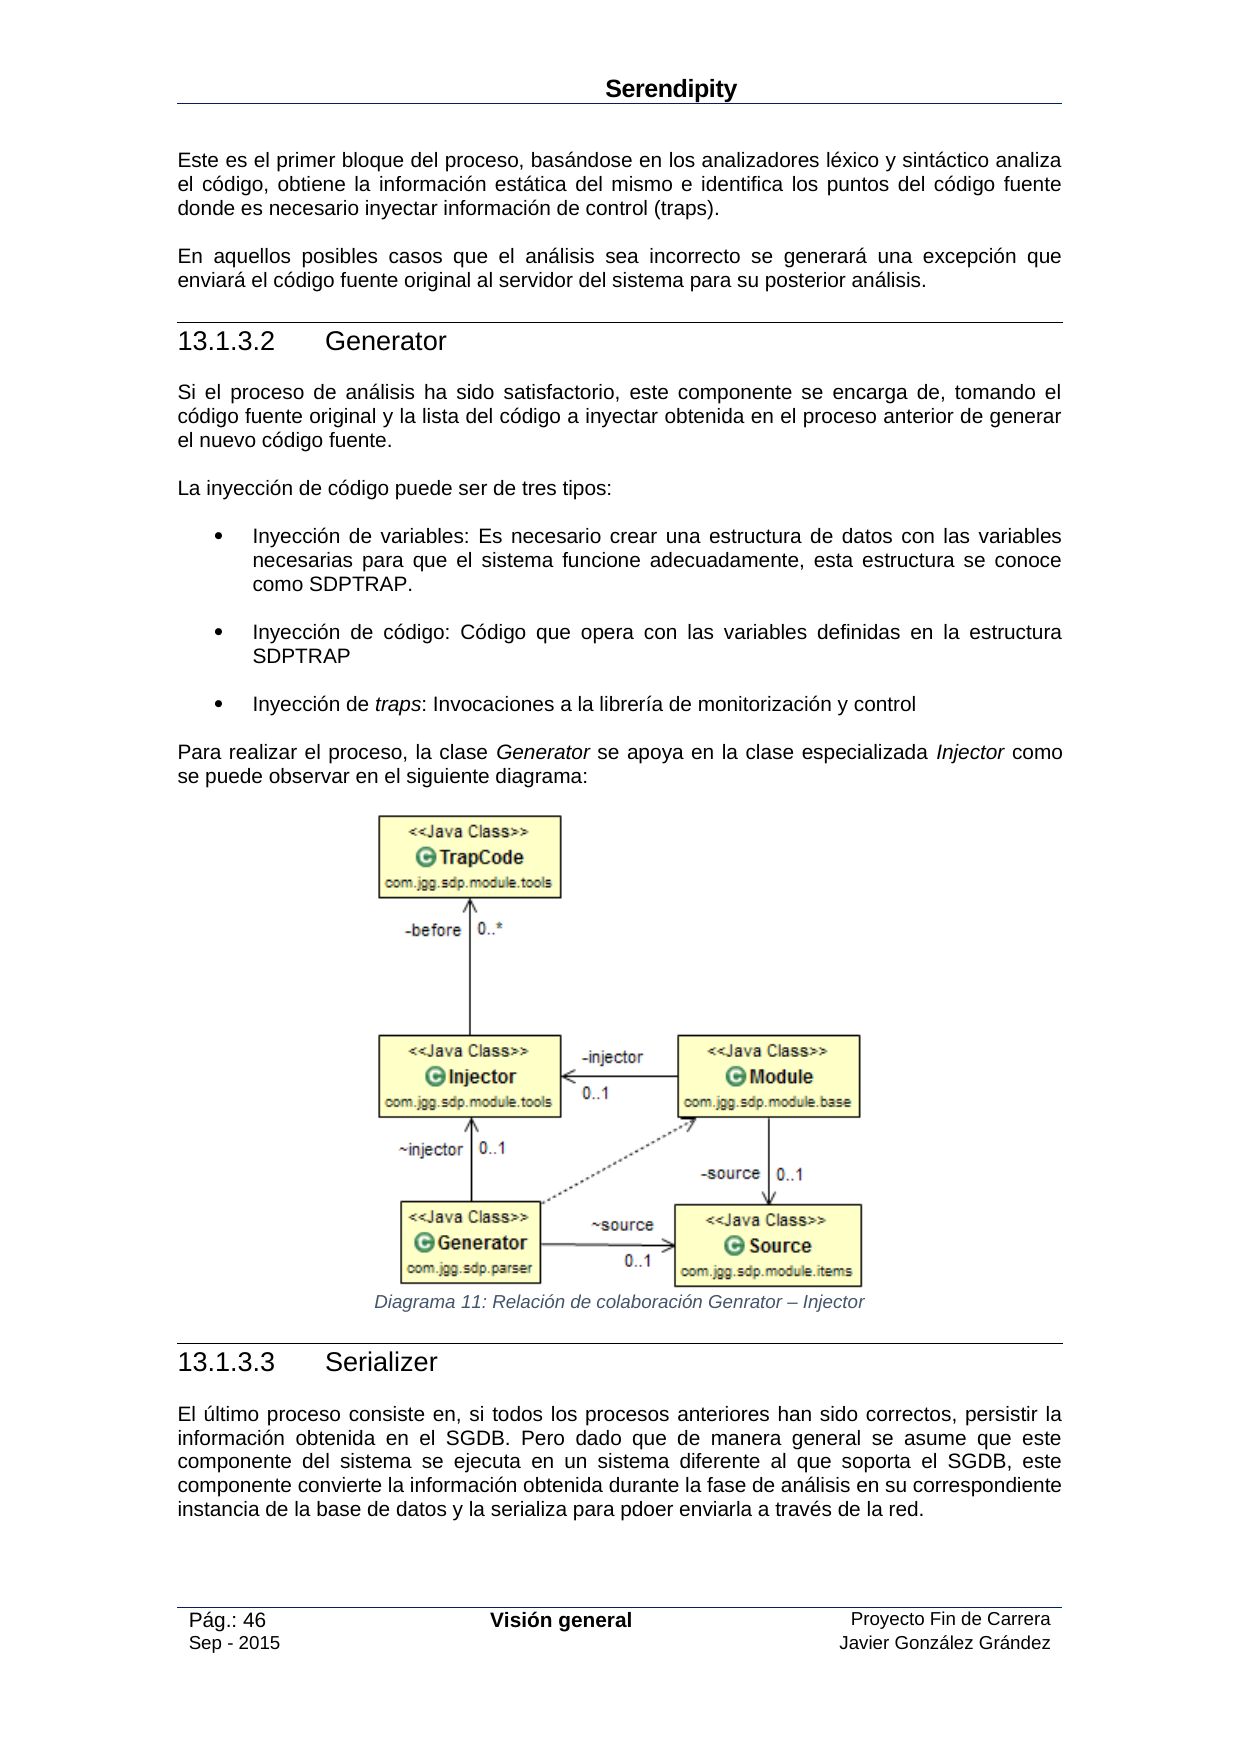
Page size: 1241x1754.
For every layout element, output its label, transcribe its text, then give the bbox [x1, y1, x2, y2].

text La inyección de código puede ser de tres tipos: [177, 476, 1063, 500]
text En aquellos posibles casos que el análisis sea incorrecto se generará una excepción que enviará el código fuente original al servidor del sistema para su posterior análisis. [177, 243, 1063, 291]
text Si el proceso de análisis ha sido satisfactorio, este componente se encarga de, tomando el código fuente original y la lista del código a inyectar obtenida en el proceso anterior de generar el nuevo código fuente. [177, 380, 1063, 452]
list Inyección de código: Código que opera con las variables definidas en la estructura SDPTRAP [215, 620, 1063, 668]
text El último proceso consiste en, si todos los procesos anteriores han sido correctos, persistir la información obtenida en el SGDB. Pero dado que de manera general se asume que este componente del sistema se ejecuta en un sistema diferente al que soporta el SGDB, este componente convierte la información obtenida durante la fase de análisis en su correspondiente instancia de la base de datos y la serializa para pdoer enviarla a través de la red. [177, 1401, 1063, 1521]
list Inyección de traps: Invocaciones a la librería de monitorización y control [215, 692, 1063, 716]
text Para realizar el proceso, la clase Generator se apoya en la clase especializada Injector como se puede observar en el siguiente diagrama: [177, 740, 1063, 788]
list Inyección de variables: Es necesario crear una estructura de datos con las variables necesarias para que el sistema funcione adecuadamente, esta estructura se conoce como SDPTRAP. [215, 524, 1063, 596]
picture [374, 811, 867, 1292]
text Este es el primer bloque del proceso, basándose en los analizadores léxico y sintáctico analiza el código, obtiene la información estática del mismo e identifica los puntos del código fuente donde es necesario inyectar información de control (traps). [177, 148, 1063, 219]
subtitle Generator [177, 323, 1063, 356]
subtitle Serializer [177, 1344, 1063, 1377]
